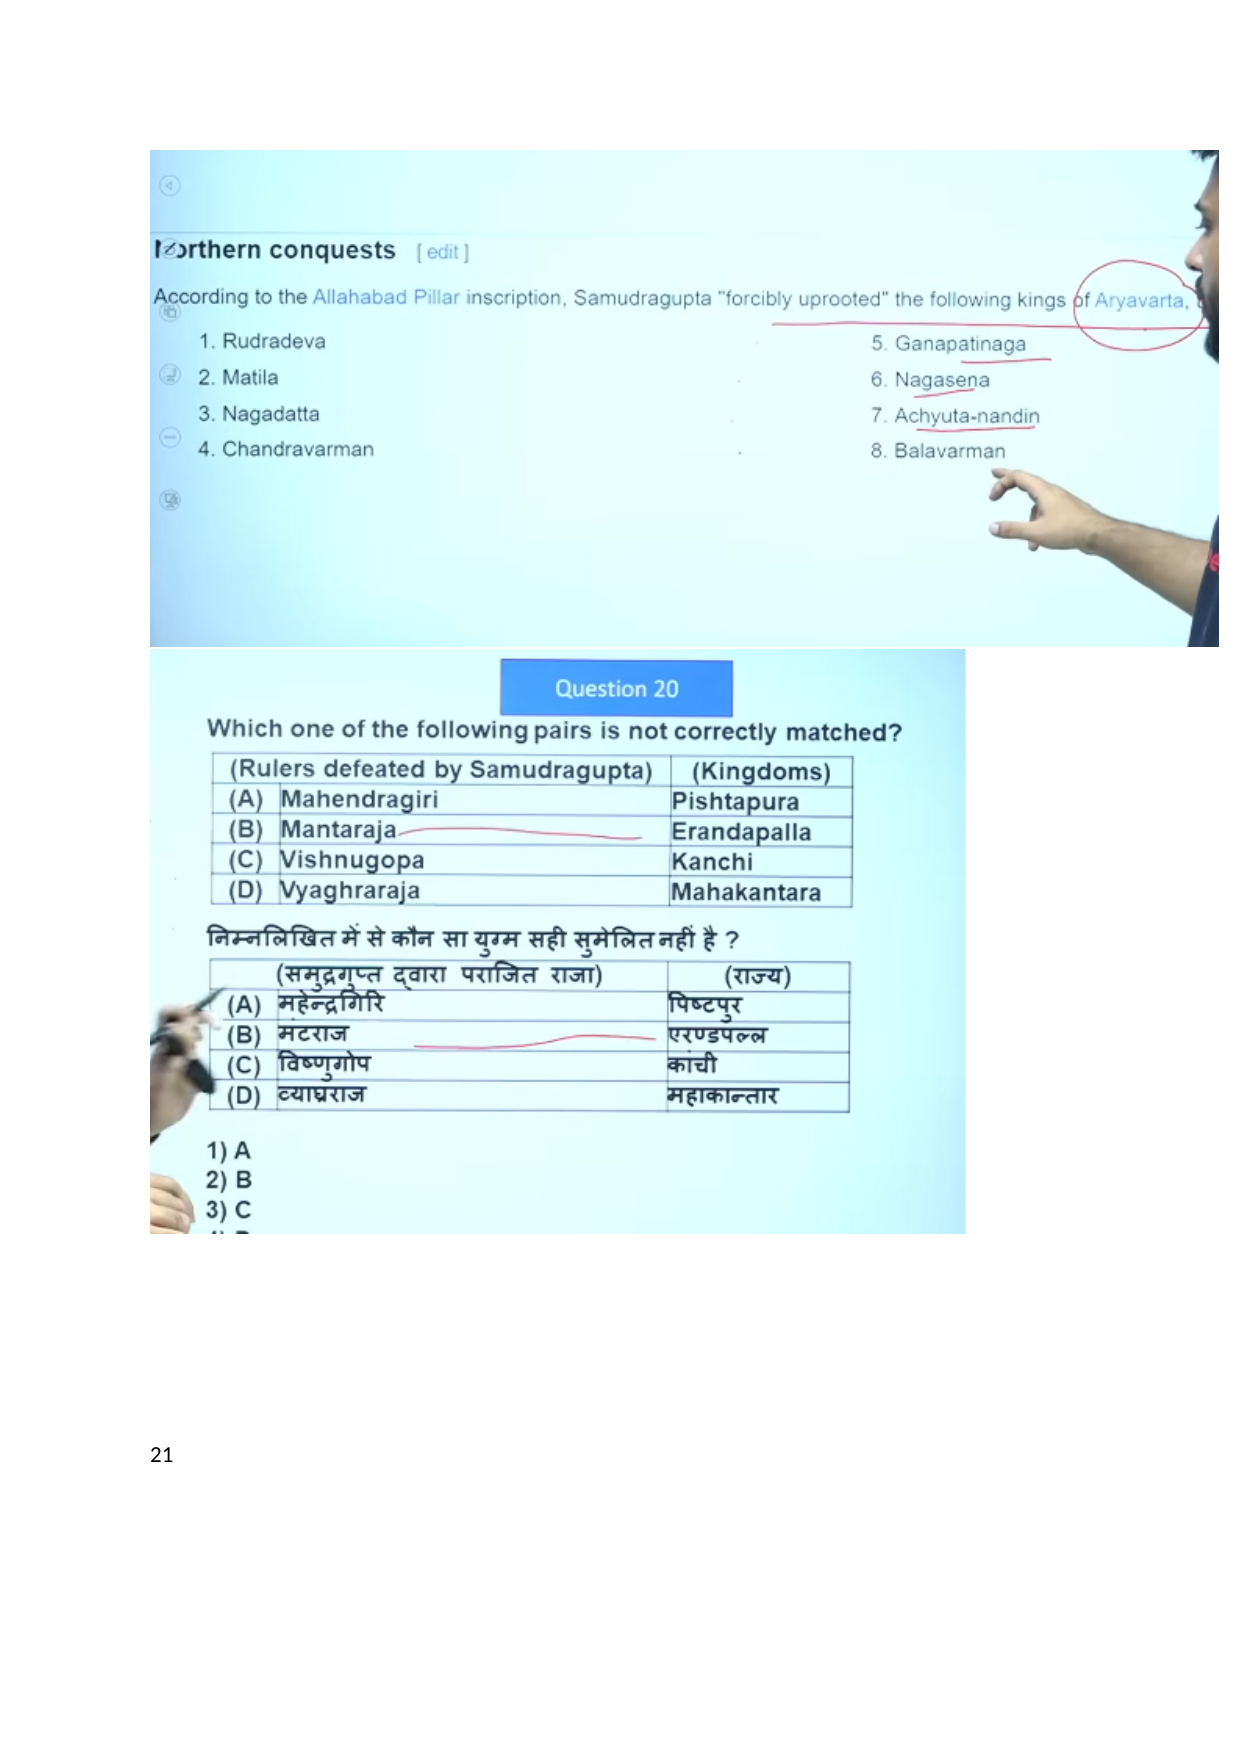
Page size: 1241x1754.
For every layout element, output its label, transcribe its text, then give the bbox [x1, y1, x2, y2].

picture [150, 150, 1219, 647]
text 21 [150, 1440, 1090, 1468]
picture [150, 649, 966, 1234]
